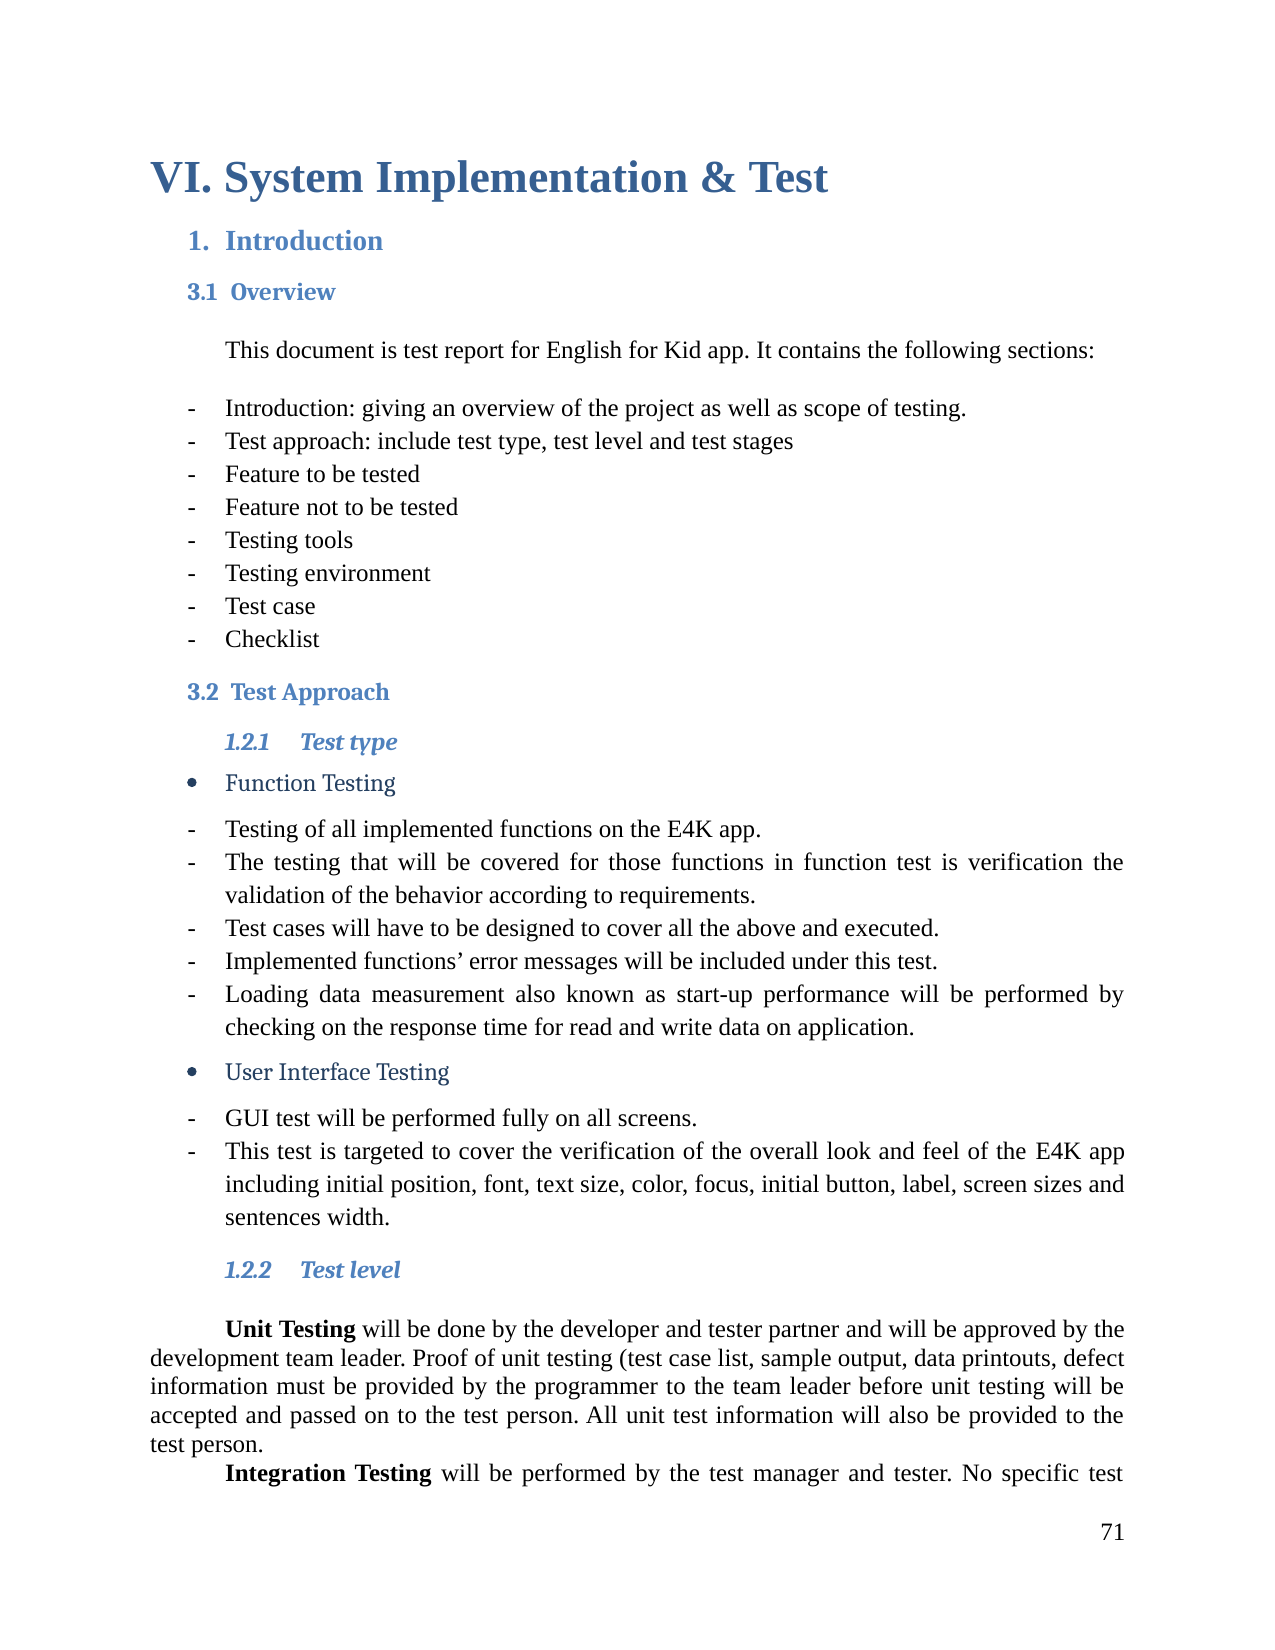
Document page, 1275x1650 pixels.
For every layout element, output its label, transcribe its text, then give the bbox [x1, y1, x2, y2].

subtitle VI. System Implementation & Test [150, 150, 1125, 203]
subtitle Function Testing [187, 769, 1125, 797]
list Implemented functions’ error messages will be included under this test. [187, 946, 1125, 975]
subtitle Test level [225, 1256, 1125, 1285]
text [150, 1458, 1125, 1486]
list Feature to be tested [187, 459, 1125, 488]
subtitle Introduction [187, 223, 1125, 257]
list The testing that will be covered for those functions in function test is verification the validation of the behavior according to requirements. [187, 847, 1125, 909]
list Testing environment [187, 558, 1125, 587]
list Checklist [187, 624, 1125, 653]
list Testing of all implemented functions on the E4K app. [187, 814, 1125, 843]
list Introduction: giving an overview of the project as well as scope of testing. [187, 393, 1125, 422]
subtitle User Interface Testing [187, 1058, 1125, 1087]
text Unit Testing will be done by the developer and tester partner and will be approved by the development team leader. Proof of unit testing (test case list, sample output, data printouts, defect information must be provided by the programmer to the team leader before unit testing will be accepted and passed on to the test person. All unit test information will also be provided to the test person. [150, 1314, 1125, 1458]
subtitle Test Approach [187, 678, 1125, 707]
list Loading data measurement also known as start-up performance will be performed by checking on the response time for read and write data on application. [187, 979, 1125, 1041]
list Testing tools [187, 525, 1125, 554]
list GUI test will be performed fully on all screens. [187, 1103, 1125, 1132]
list Test case [187, 591, 1125, 620]
list Test approach: include test type, test level and test stages [187, 426, 1125, 455]
subtitle Test type [225, 727, 1125, 756]
list This test is targeted to cover the verification of the overall look and feel of the E4K app including initial position, font, text size, color, focus, initial button, label, screen sizes and sentences width. [187, 1136, 1125, 1231]
subtitle Overview [187, 278, 1125, 307]
list Feature not to be tested [187, 492, 1125, 521]
text This document is test report for English for Kid app. It contains the following sections: [150, 335, 1125, 364]
list Test cases will have to be designed to cover all the above and executed. [187, 913, 1125, 942]
